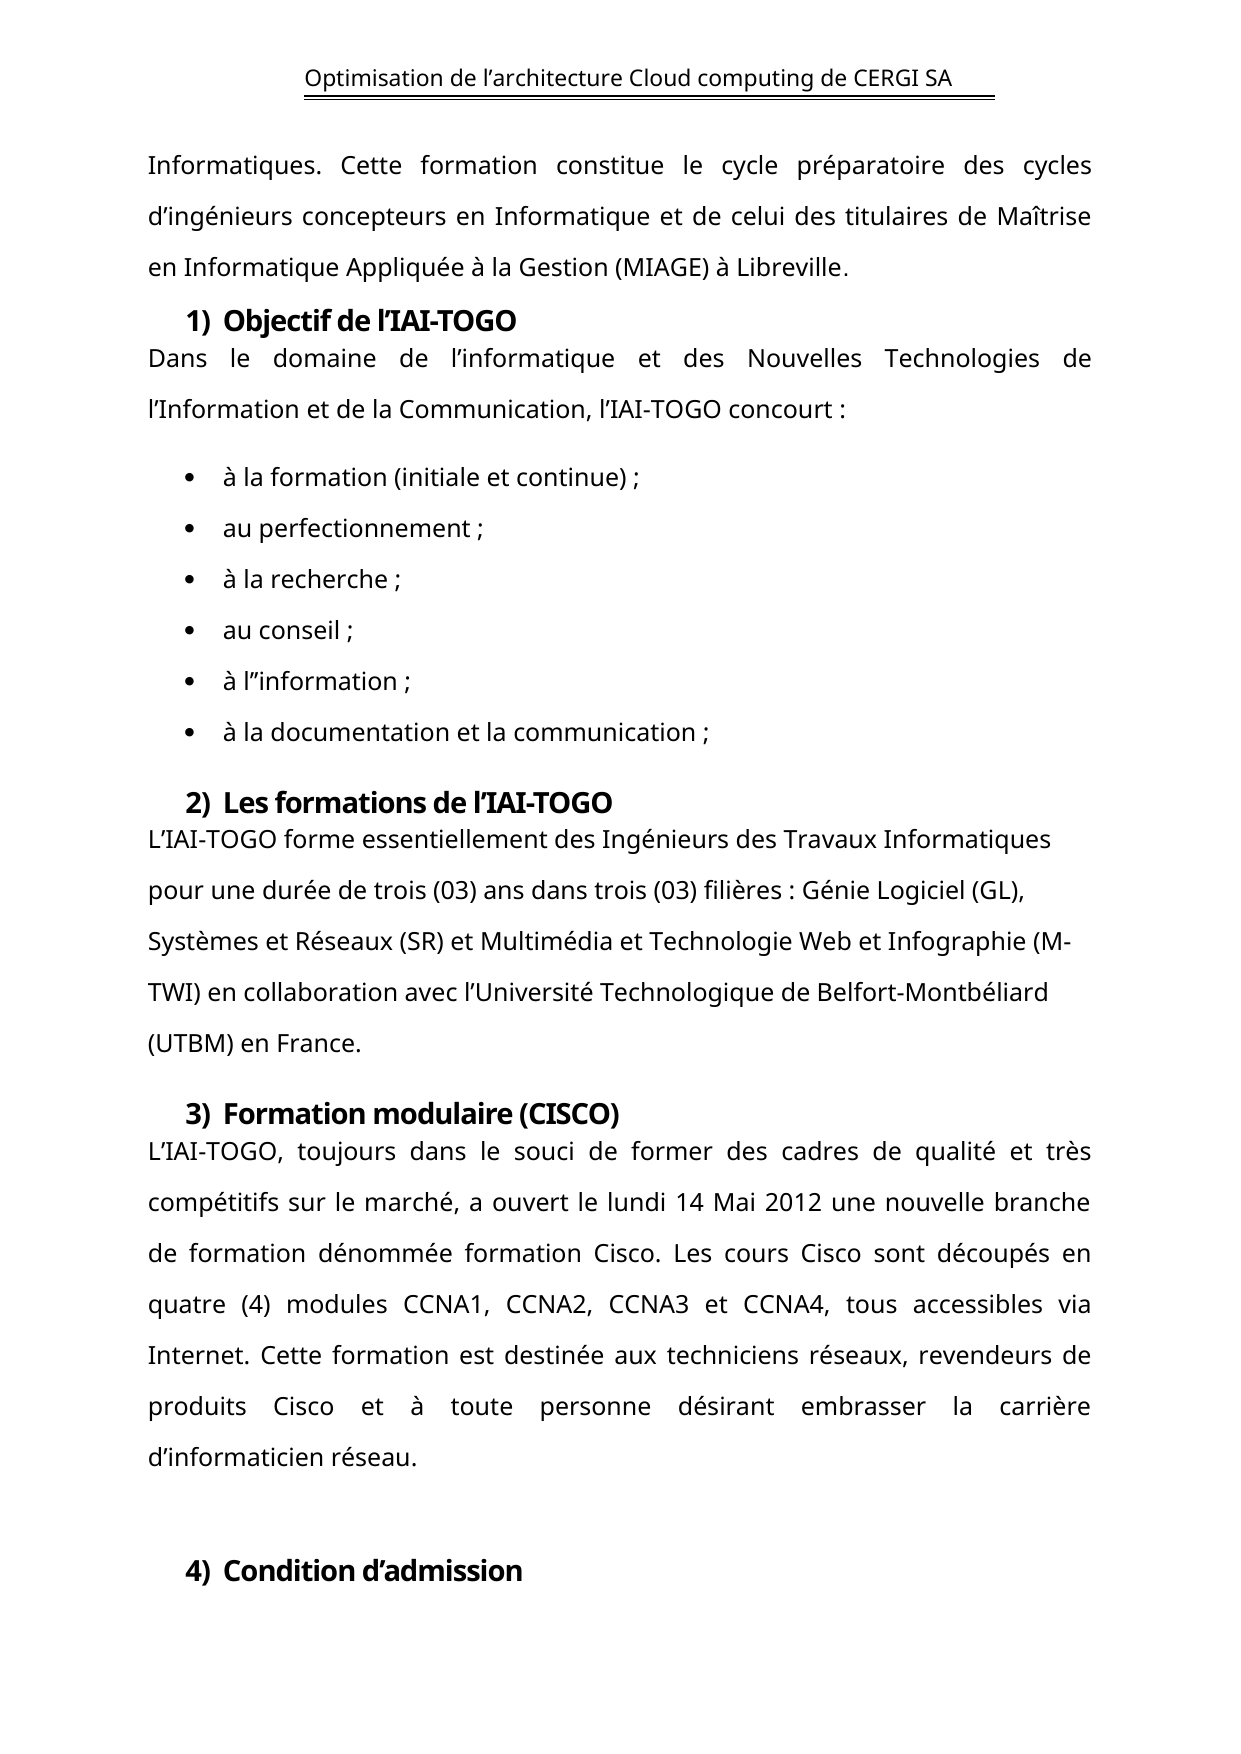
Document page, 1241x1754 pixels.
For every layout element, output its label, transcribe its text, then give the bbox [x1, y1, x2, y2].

title Formation modulaire (CISCO) [185, 1094, 1093, 1133]
title Les formations de l’IAI-TOGO [185, 782, 1093, 822]
text L’IAI-TOGO, toujours dans le souci de former des cadres de qualité et très compétitifs sur le marché, a ouvert le lundi 14 Mai 2012 une nouvelle branche de formation dénommée formation Cisco. Les cours Cisco sont découpés en quatre (4) modules CCNA1, CCNA2, CCNA3 et CCNA4, tous accessibles via Internet. Cette formation est destinée aux techniciens réseaux, revendeurs de produits Cisco et à toute personne désirant embrasser la carrière d’informaticien réseau. [148, 1133, 1093, 1474]
list au perfectionnement ; [185, 510, 1093, 544]
list à l’’information ; [185, 663, 1093, 697]
list à la documentation et la communication ; [185, 714, 1093, 748]
text Informatiques. Cette formation constitue le cycle préparatoire des cycles d’ingénieurs concepteurs en Informatique et de celui des titulaires de Maîtrise en Informatique Appliquée à la Gestion (MIAGE) à Libreville. [148, 148, 1093, 284]
title Objectif de l’IAI-TOGO [185, 301, 1093, 340]
title Condition d’admission [185, 1550, 1093, 1590]
list à la recherche ; [185, 561, 1093, 595]
text Dans le domaine de l’informatique et des Nouvelles Technologies de l’Information et de la Communication, l’IAI-TOGO concourt : [148, 340, 1093, 426]
list à la formation (initiale et continue) ; [185, 459, 1093, 493]
list au conseil ; [185, 612, 1093, 646]
text L’IAI-TOGO forme essentiellement des Ingénieurs des Travaux Informatiques pour une durée de trois (03) ans dans trois (03) filières : Génie Logiciel (GL), Systèmes et Réseaux (SR) et Multimédia et Technologie Web et Infographie (M-TWI) en collaboration avec l’Université Technologique de Belfort-Montbéliard (UTBM) en France. [148, 822, 1093, 1060]
